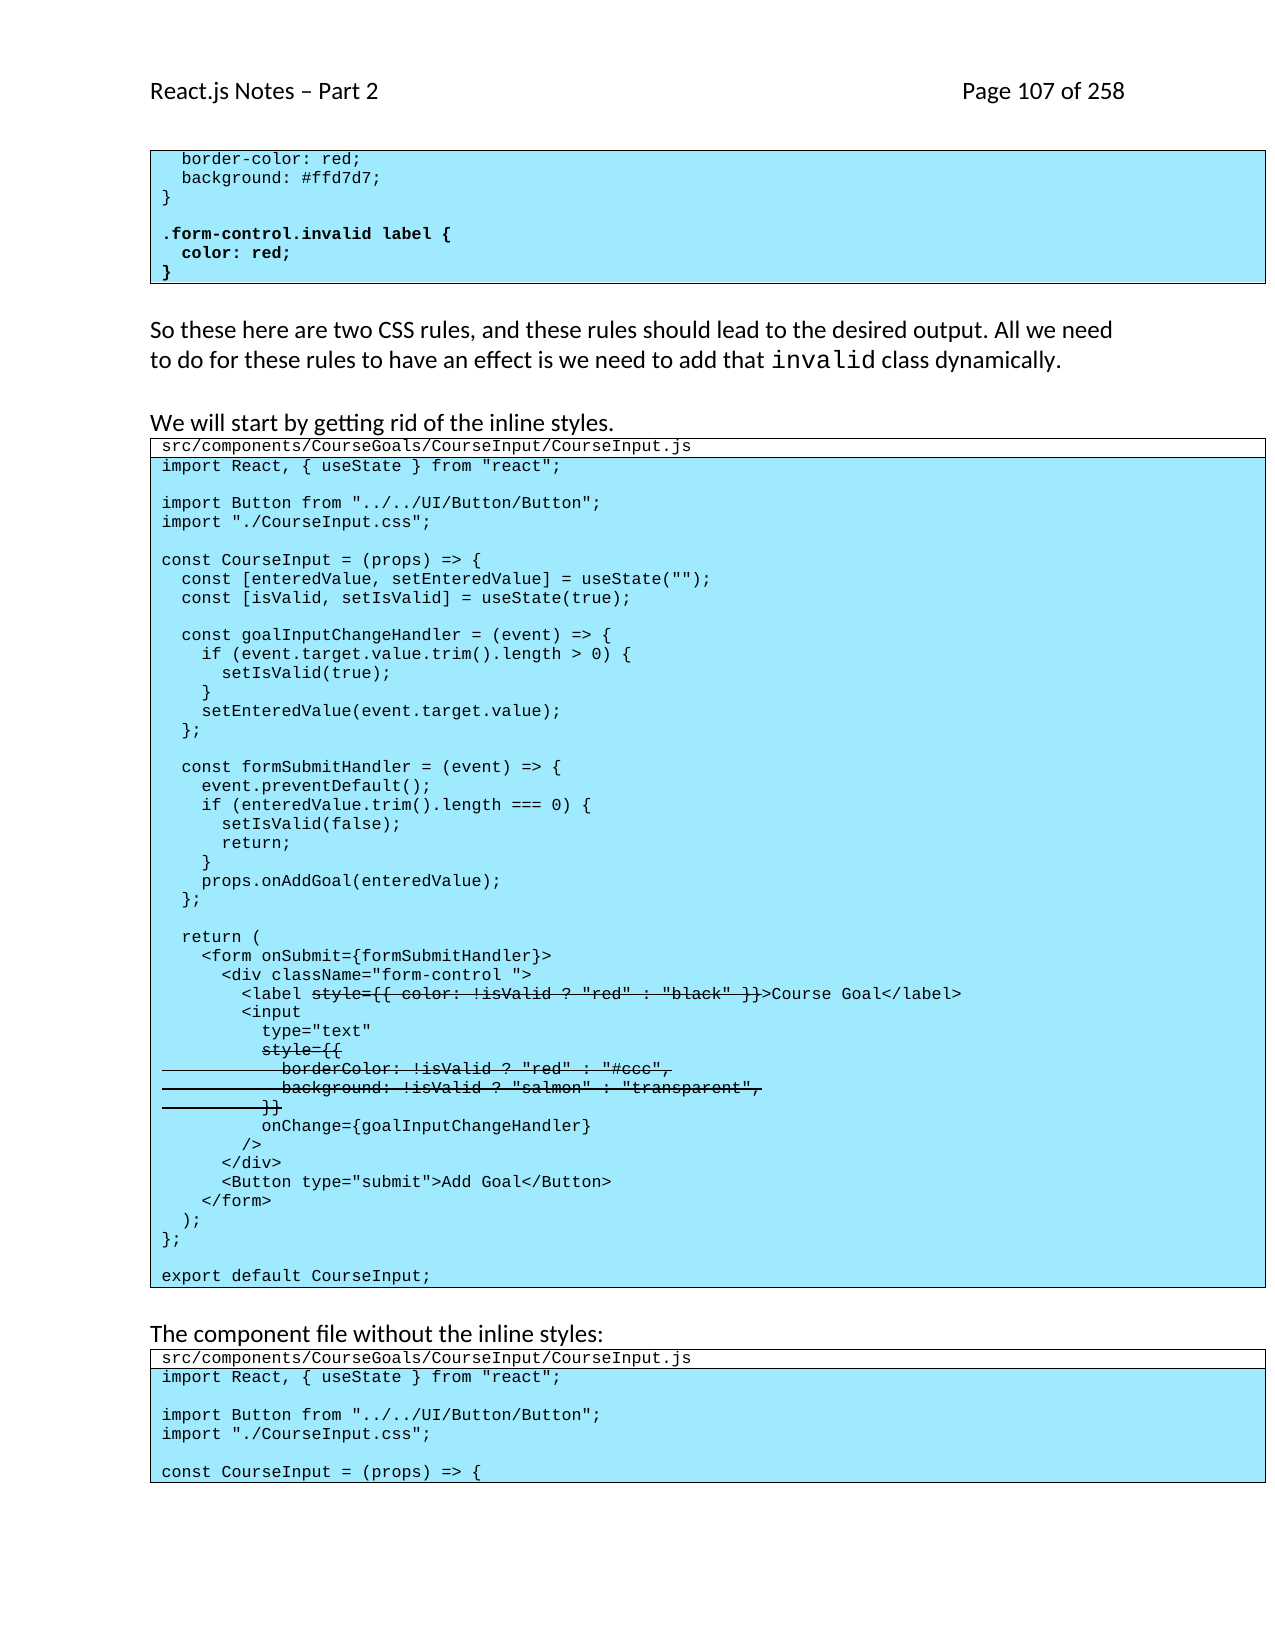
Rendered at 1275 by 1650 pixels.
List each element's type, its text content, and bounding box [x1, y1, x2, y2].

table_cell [151, 151, 1265, 282]
text The component file without the inline styles: [150, 1318, 1125, 1349]
table_cell import React, { useState } from "react"; import Button from "../../UI/Button/Button"; import "./CourseInput.css"; const CourseInput = (props) => { const [enteredValue, setEnteredValue] = useState(""); const [isValid, setIsValid] = useState(true); const goalInputChangeHandler = (event) => { if (event.target.value.trim().length > 0) { setIsValid(true); } setEnteredValue(event.target.value); }; const formSubmitHandler = (event) => { event.preventDefault(); if (enteredValue.trim().length === 0) { setIsValid(false); return; } props.onAddGoal(enteredValue); }; return ( <form onSubmit={formSubmitHandler}> <div className="form-control "> <label style={{ color: !isValid ? "red" : "black" }}>Course Goal</label> <input type="text" style={{ borderColor: !isValid ? "red" : "#ccc", background: !isValid ? "salmon" : "transparent", }} onChange={goalInputChangeHandler} /> </div> <Button type="submit">Add Goal</Button> </form> ); }; export default CourseInput; [151, 458, 1265, 1287]
text So these here are two CSS rules, and these rules should lead to the desired output. All we need to do for these rules to have an effect is we need to add that invalid class dynamically. [150, 314, 1125, 376]
table_header src/components/CourseGoals/CourseInput/CourseInput.js [151, 1350, 1265, 1368]
table_header src/components/CourseGoals/CourseInput/CourseInput.js [151, 439, 1265, 457]
text We will start by getting rid of the inline styles. [150, 407, 1125, 437]
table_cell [151, 1369, 1265, 1482]
